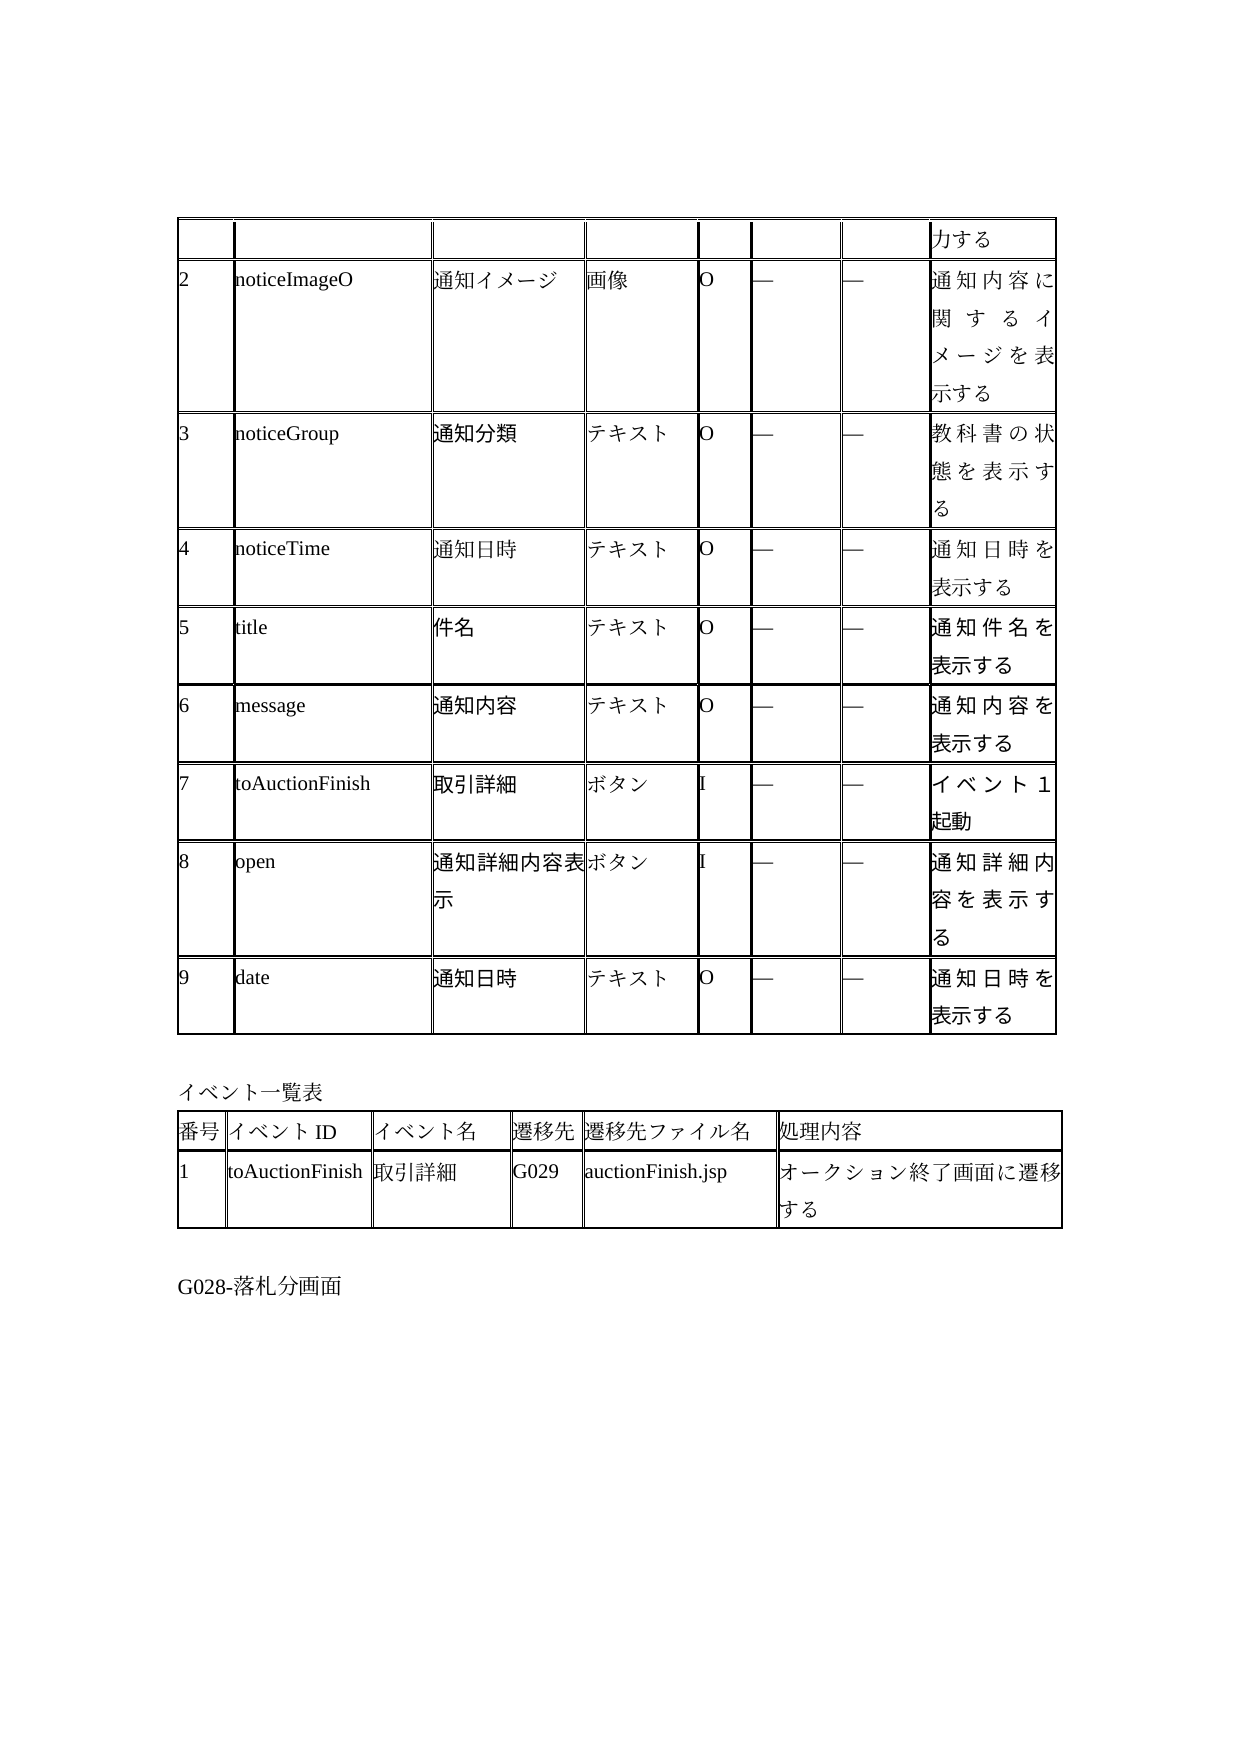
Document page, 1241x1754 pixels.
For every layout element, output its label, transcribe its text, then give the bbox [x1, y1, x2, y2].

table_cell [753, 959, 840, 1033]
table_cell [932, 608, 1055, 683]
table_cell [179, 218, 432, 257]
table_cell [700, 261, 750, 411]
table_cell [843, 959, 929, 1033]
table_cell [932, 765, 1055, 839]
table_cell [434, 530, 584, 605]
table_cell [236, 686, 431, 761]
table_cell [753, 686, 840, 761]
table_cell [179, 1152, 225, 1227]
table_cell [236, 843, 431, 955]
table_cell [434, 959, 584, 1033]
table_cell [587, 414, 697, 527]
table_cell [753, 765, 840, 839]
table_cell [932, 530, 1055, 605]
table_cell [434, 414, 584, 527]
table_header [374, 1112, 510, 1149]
text G028-落札分画面 [177, 1266, 1063, 1304]
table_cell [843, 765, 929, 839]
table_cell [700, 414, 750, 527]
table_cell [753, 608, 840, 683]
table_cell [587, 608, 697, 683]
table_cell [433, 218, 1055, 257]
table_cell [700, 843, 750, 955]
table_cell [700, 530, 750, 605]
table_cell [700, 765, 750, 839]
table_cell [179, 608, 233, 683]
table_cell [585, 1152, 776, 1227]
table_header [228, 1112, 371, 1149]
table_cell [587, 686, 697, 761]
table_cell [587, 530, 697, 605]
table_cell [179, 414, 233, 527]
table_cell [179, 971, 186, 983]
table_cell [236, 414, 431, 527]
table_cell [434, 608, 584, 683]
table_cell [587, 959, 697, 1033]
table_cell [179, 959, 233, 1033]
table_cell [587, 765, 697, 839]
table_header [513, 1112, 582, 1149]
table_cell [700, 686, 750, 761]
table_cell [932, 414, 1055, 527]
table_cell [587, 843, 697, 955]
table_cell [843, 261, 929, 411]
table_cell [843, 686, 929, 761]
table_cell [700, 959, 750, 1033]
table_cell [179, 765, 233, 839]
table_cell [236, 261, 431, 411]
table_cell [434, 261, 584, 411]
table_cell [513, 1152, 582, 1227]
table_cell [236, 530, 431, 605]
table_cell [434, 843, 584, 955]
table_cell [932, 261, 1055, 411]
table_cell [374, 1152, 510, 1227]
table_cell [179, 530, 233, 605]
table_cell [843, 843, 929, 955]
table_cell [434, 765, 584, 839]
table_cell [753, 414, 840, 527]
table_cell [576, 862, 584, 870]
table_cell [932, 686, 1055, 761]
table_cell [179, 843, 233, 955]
text イベント一覧表 [177, 1072, 1063, 1110]
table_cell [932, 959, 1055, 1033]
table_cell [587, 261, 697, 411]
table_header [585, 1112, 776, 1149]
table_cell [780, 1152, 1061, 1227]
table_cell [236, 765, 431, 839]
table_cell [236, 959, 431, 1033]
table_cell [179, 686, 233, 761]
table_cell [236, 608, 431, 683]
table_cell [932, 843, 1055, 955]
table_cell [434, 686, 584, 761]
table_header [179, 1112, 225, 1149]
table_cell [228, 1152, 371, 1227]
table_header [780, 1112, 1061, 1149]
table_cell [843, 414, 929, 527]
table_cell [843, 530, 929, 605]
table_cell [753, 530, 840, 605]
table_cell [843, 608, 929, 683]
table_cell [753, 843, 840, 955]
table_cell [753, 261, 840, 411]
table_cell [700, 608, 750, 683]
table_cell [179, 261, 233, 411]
